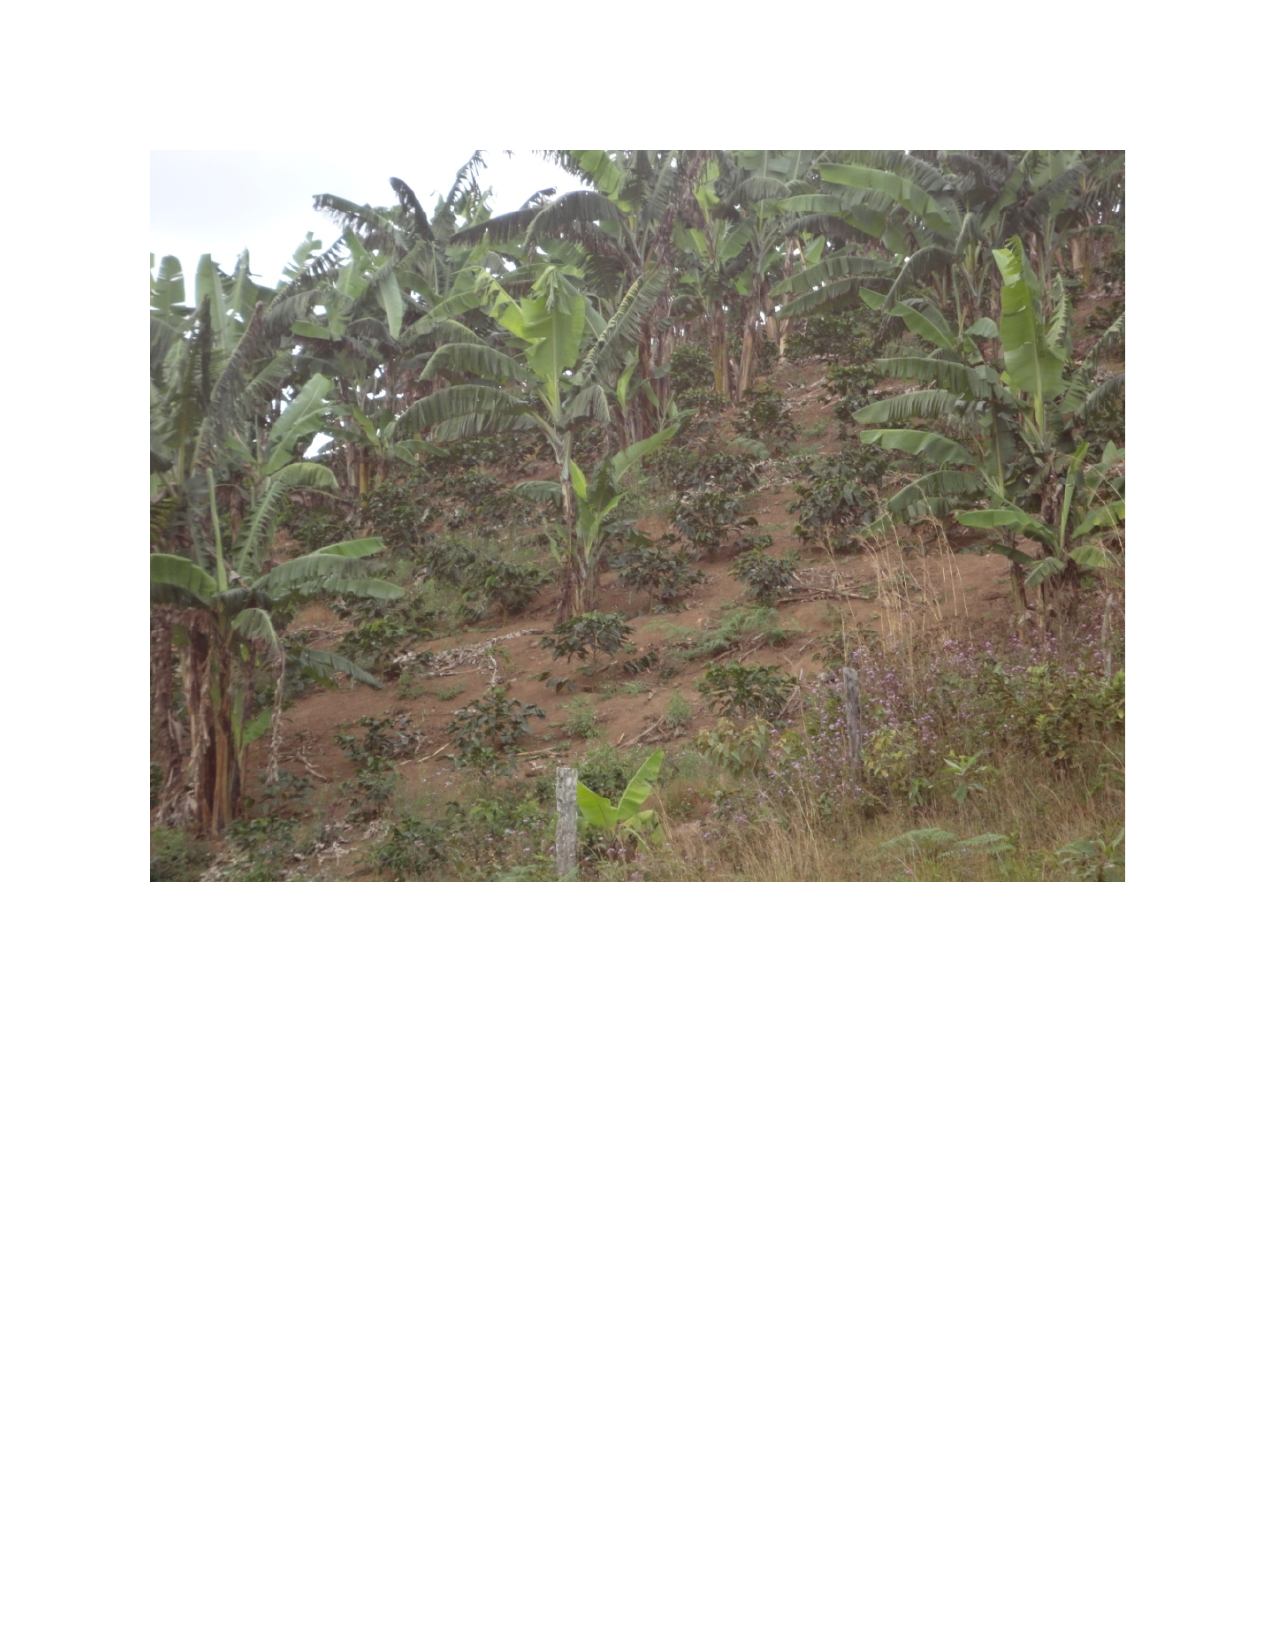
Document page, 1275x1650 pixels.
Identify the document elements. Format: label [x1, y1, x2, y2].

picture [150, 150, 1125, 882]
